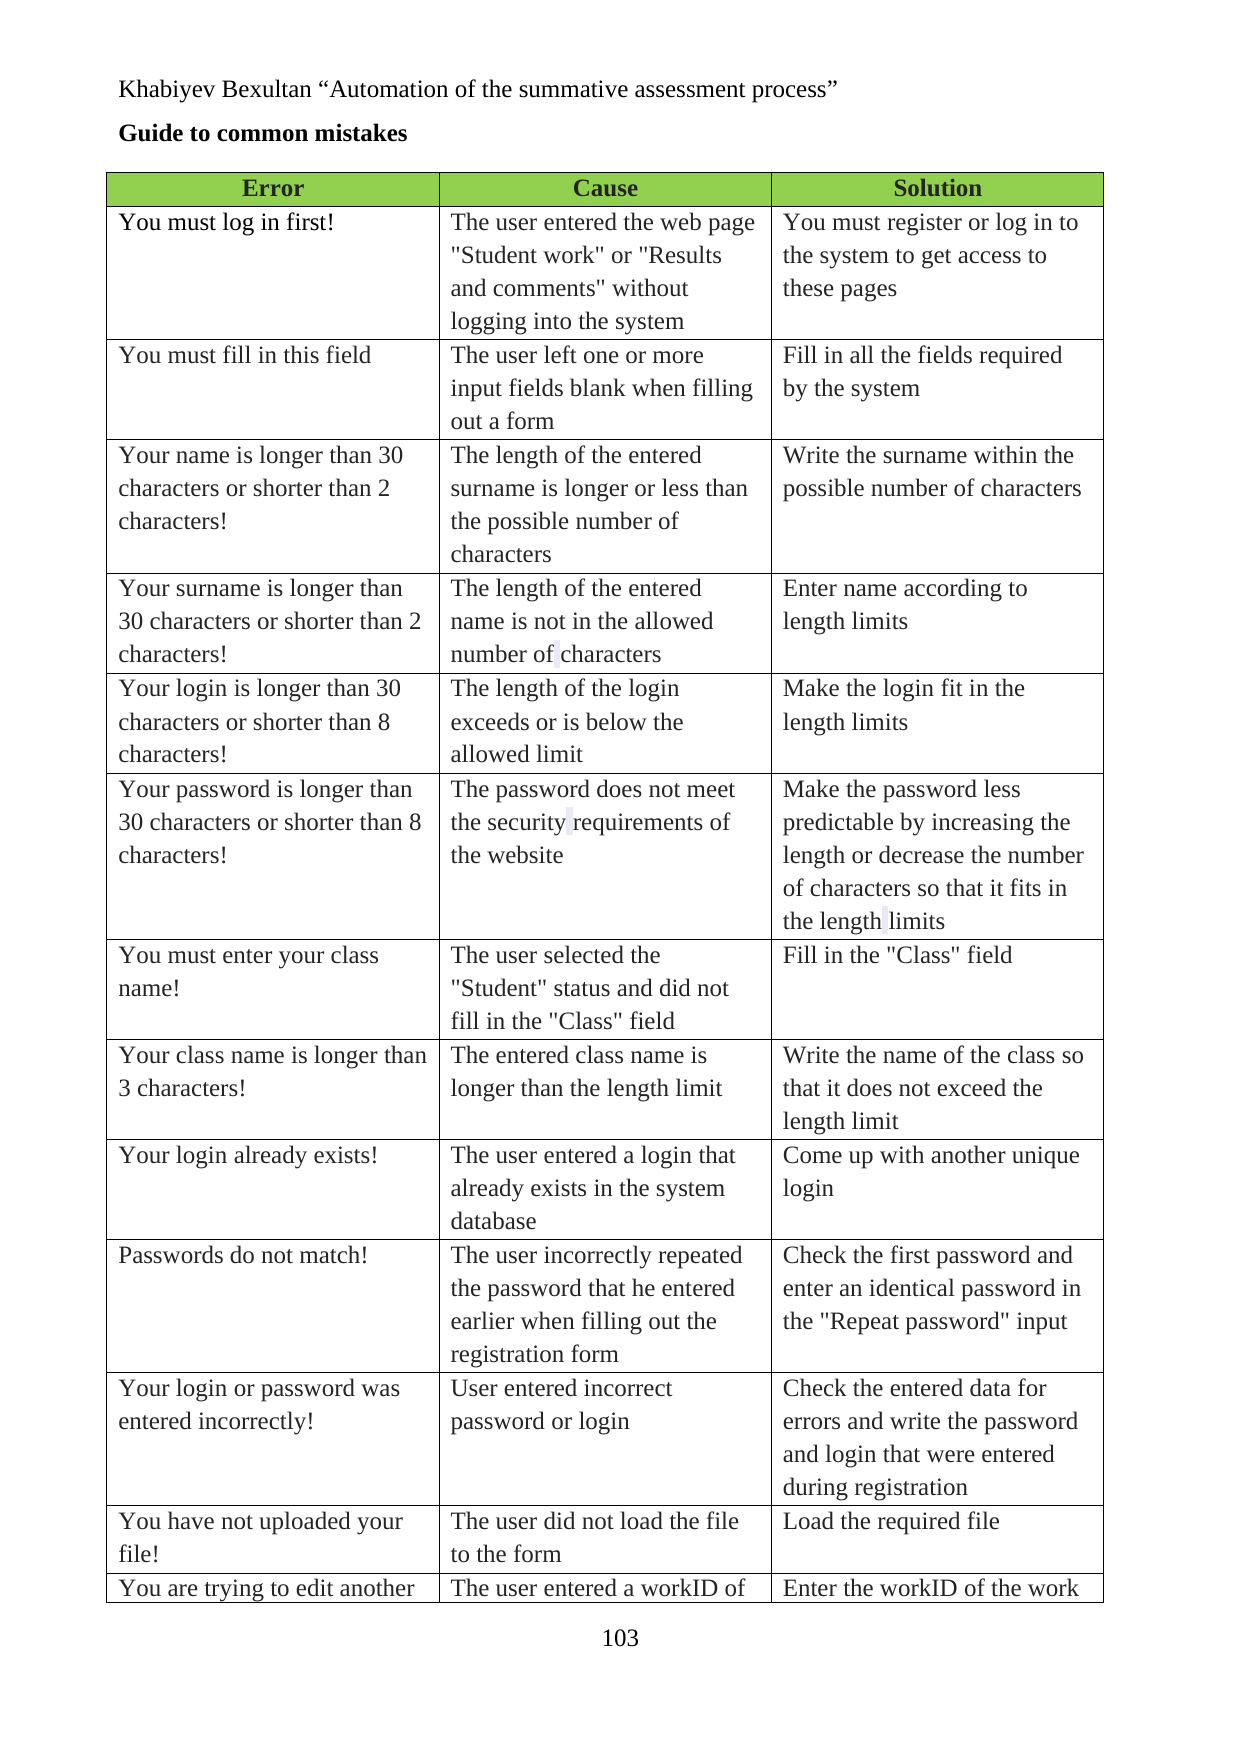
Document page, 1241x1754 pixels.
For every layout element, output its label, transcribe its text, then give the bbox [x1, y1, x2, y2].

table_header Error [107, 173, 439, 206]
table_cell Check the first password and enter an identical password in the "Repeat password" input [772, 1240, 1103, 1372]
table_cell Make the login fit in the length limits [772, 674, 1103, 773]
table_cell The user left one or more input fields blank when filling out a form [440, 340, 771, 439]
table_cell You must register or log in to the system to get access to these pages [772, 207, 1103, 339]
table_cell You have not uploaded your file! [107, 1506, 439, 1572]
table_header Cause [440, 173, 771, 206]
table_cell Check the entered data for errors and write the password and login that were entered during registration [772, 1373, 1103, 1505]
table_cell The user entered a login that already exists in the system database [440, 1140, 771, 1239]
table_cell Write the name of the class so that it does not exceed the length limit [772, 1040, 1103, 1139]
table_header Solution [772, 173, 1103, 206]
table_cell The user selected the "Student" status and did not fill in the "Class" field [440, 940, 771, 1039]
table_cell Your password is longer than 30 characters or shorter than 8 characters! [107, 774, 439, 939]
table_cell The length of the entered surname is longer or less than the possible number of characters [440, 440, 771, 572]
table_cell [772, 1574, 1103, 1602]
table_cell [440, 1574, 771, 1602]
table_cell The length of the login exceeds or is below the allowed limit [440, 674, 771, 773]
table_cell You must fill in this field [107, 340, 439, 439]
table_cell Your login already exists! [107, 1140, 439, 1239]
table_cell You must enter your class name! [107, 940, 439, 1039]
table_cell Passwords do not match! [107, 1240, 439, 1372]
table_cell The user entered the web page "Student work" or "Results and comments" without logging into the system [440, 207, 771, 339]
table_cell You must log in first! [107, 207, 439, 339]
table_cell Your surname is longer than 30 characters or shorter than 2 characters! [107, 574, 439, 672]
table_cell Fill in the "Class" field [772, 940, 1103, 1039]
subtitle Guide to common mistakes [118, 118, 1122, 147]
table_cell Make the password less predictable by increasing the length or decrease the number of characters so that it fits in the length limits [772, 774, 1103, 939]
table_cell The user did not load the file to the form [440, 1506, 771, 1572]
table_cell Enter name according to length limits [772, 574, 1103, 672]
table_cell The entered class name is longer than the length limit [440, 1040, 771, 1139]
table_cell Write the surname within the possible number of characters [772, 440, 1103, 572]
table_cell Your login or password was entered incorrectly! [107, 1373, 439, 1505]
table_cell Your login is longer than 30 characters or shorter than 8 characters! [107, 674, 439, 773]
table_cell Load the required file [772, 1506, 1103, 1572]
table_cell Come up with another unique login [772, 1140, 1103, 1239]
table_cell Your class name is longer than 3 characters! [107, 1040, 439, 1139]
table_cell User entered incorrect password or login [440, 1373, 771, 1505]
table_cell The user incorrectly repeated the password that he entered earlier when filling out the registration form [440, 1240, 771, 1372]
table_cell Fill in all the fields required by the system [772, 340, 1103, 439]
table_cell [107, 1574, 439, 1602]
table_cell Your name is longer than 30 characters or shorter than 2 characters! [107, 440, 439, 572]
table_cell The length of the entered name is not in the allowed number of characters [440, 574, 771, 672]
table_cell The password does not meet the security requirements of the website [440, 774, 771, 939]
